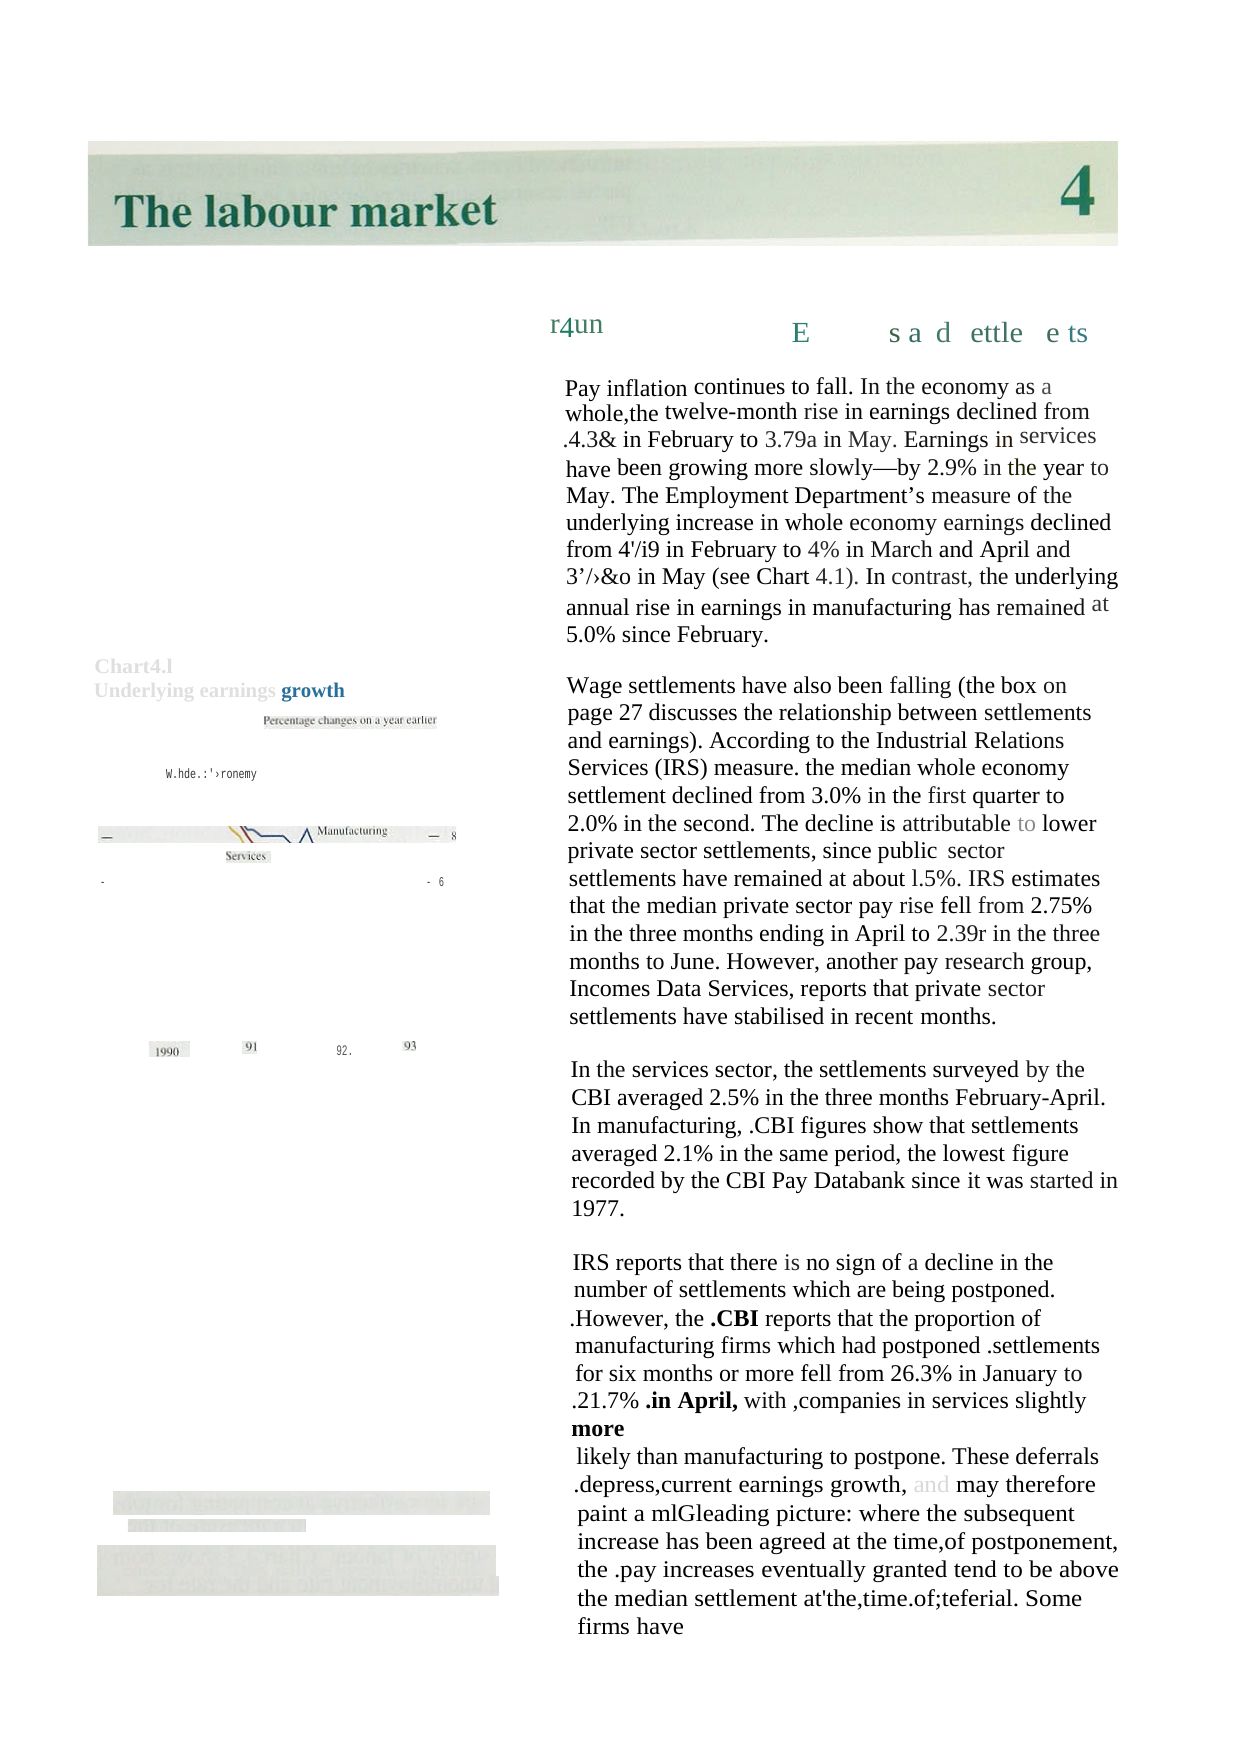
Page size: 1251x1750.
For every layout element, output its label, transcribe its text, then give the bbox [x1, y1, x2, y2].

text In the services sector, the settlements surveyed by the CBI averaged 2.5% in the three months February-April. In manufacturing, .CBI figures show that settlements averaged 2.1% in the same period, the lowest figure recorded by the CBI Pay Databank since it was started in 1977. [570, 1055, 1124, 1222]
text E s a d ettle e ts [791, 315, 1144, 349]
text .4.3& in February to 3.79a in May. Earnings in services [562, 427, 1144, 452]
subtitle r4un [77, 306, 603, 343]
picture [263, 716, 437, 729]
picture [97, 1545, 499, 1596]
text .depress,current earnings growth, and may therefore paint a mlGleading picture: where the subsequent increase has been agreed at the time,of postponement, the .pay increases eventually granted tend to be above the median settlement at'the,time.of;teferial. Some firms have [573, 1471, 1132, 1640]
picture [98, 826, 457, 843]
picture [148, 1041, 190, 1057]
text W.hde.:'›ronemy [166, 767, 494, 783]
text Pay inflation continues to fall. In the economy as a whole,the twelve-month rise in earnings declined from [564, 372, 1124, 427]
text .However, the .CBI reports that the proportion of manufacturing firms which had postponed .settlements for six months or more fell from 26.3% in January to [569, 1303, 1124, 1387]
picture [402, 1041, 416, 1051]
text have been growing more slowly—by 2.9% in the year to May. The Employment Department’s measure of the underlying increase in whole economy earnings declined from 4'/i9 in February to 4% in March and April and 3’/›&o in May (see Chart 4.1). In contrast, the underlying annual rise in earnings in manufacturing has remained at 5.0% since February. [566, 452, 1124, 647]
text IRS reports that there is no sign of a decline in the number of settlements which are being postponed. [572, 1248, 1124, 1303]
picture [87, 141, 1118, 246]
picture [113, 1491, 490, 1515]
text settlements have remained at about l.5%. IRS estimates that the median private sector pay rise fell from 2.75% in the three months ending in April to 2.39r in the three months to June. However, another pay research group, Incomes Data Services, reports that private sector settlements have stabilised in recent months. [569, 864, 1110, 1029]
text Underlying earnings growth [93, 679, 494, 702]
text Wage settlements have also been falling (the box on page 27 discusses the relationship between settlements and earnings). According to the Industrial Relations Services (IRS) measure. the median whole economy settlement declined from 3.0% in the first quarter to 2.0% in the second. The decline is attributable to lower private sector settlements, since public sector [566, 671, 1110, 864]
picture [226, 851, 271, 863]
text - - 6 [100, 875, 494, 891]
text Chart4.l [94, 655, 494, 679]
text 92. [149, 1036, 494, 1063]
text likely than manufacturing to postpone. These deferrals [576, 1442, 1144, 1469]
text .21.7% .in April, with ,companies in services slightly more [571, 1387, 1144, 1442]
picture [127, 1519, 306, 1532]
